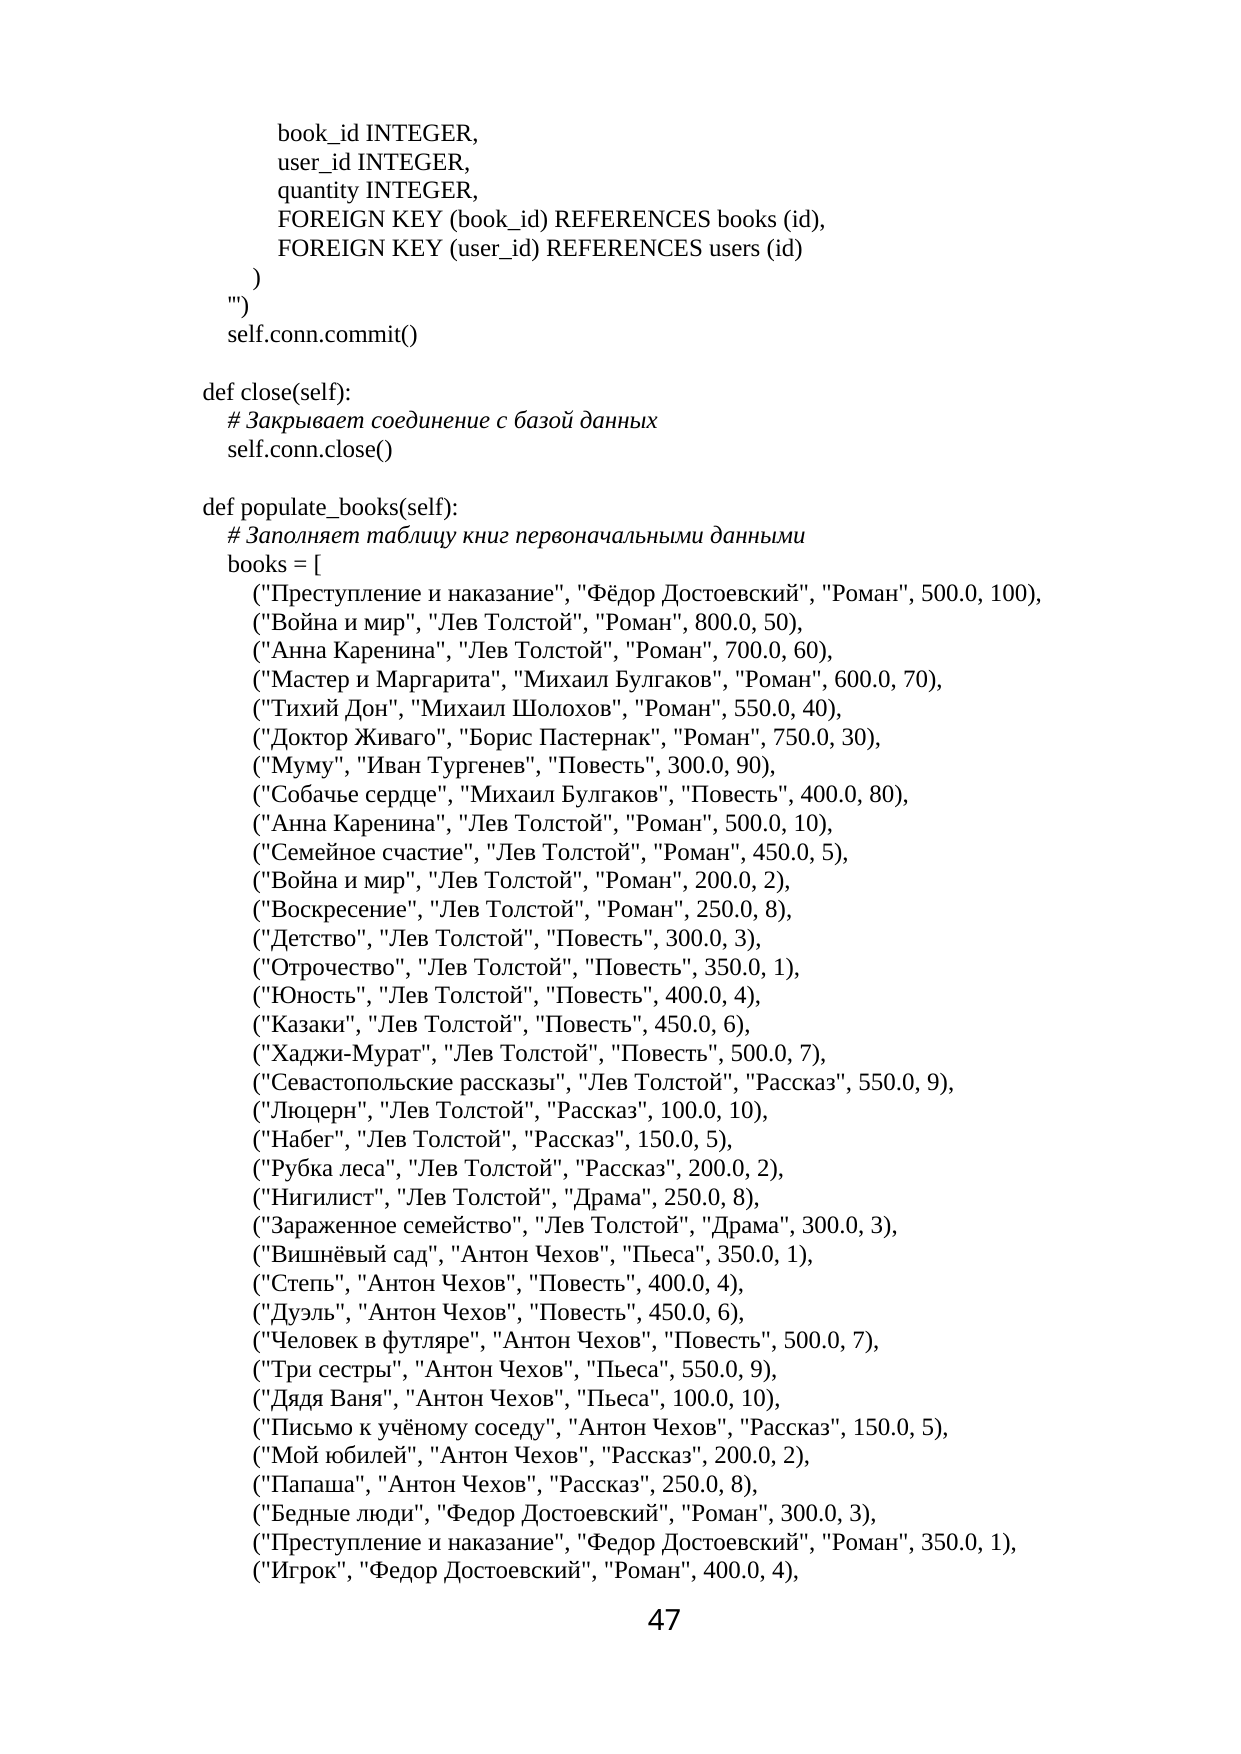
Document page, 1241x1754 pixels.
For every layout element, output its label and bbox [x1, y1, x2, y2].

text [177, 118, 1152, 1584]
